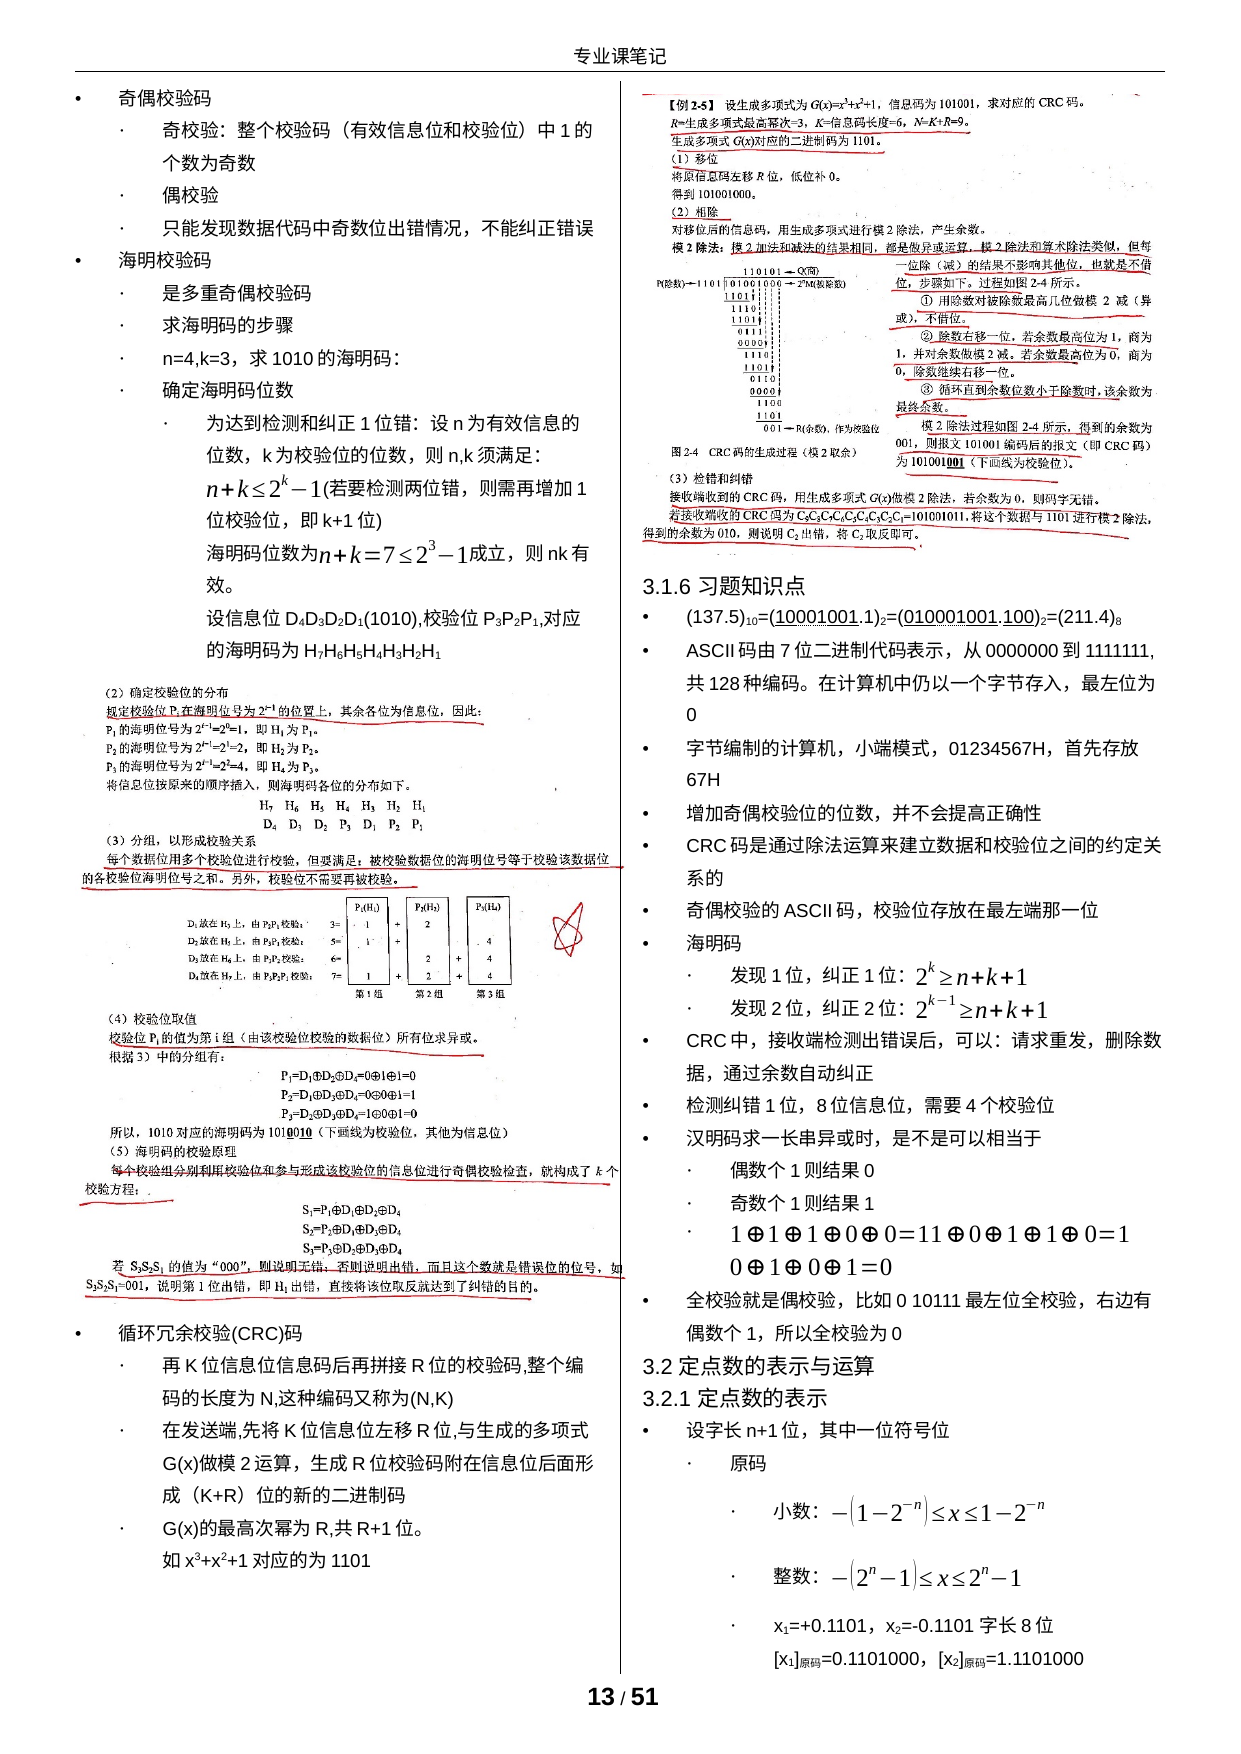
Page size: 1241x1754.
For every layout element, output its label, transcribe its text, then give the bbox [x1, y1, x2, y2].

text (137.5)10=(10001001.1)2=(010001001.100)2=(211.4)8 [642, 601, 1165, 633]
text 全校验就是偶校验，比如0 10111最左位全校验，右边有偶数个1，所以全校验为0 [642, 1283, 1165, 1348]
list 奇校验：整个校验码（有效信息位和校验位）中1的个数为奇数 [119, 113, 598, 178]
text 循环冗余校验(CRC)码 [75, 1316, 598, 1348]
text 奇偶校验码 [75, 81, 598, 113]
list 小数： [730, 1478, 1165, 1543]
text ASCII码由7位二进制代码表示，从0000000到1111111,共128种编码。在计算机中仍以一个字节存入，最左位为0 [642, 633, 1165, 731]
list 发现1位，纠正1位： [686, 958, 1165, 991]
list 原码 [686, 1446, 1165, 1478]
text 汉明码求一长串异或时，是不是可以相当于 [642, 1121, 1165, 1153]
list 整数： [730, 1543, 1165, 1608]
list 确定海明码位数 [119, 373, 598, 406]
list 偶数个1则结果0 [686, 1153, 1165, 1186]
text 海明码 [642, 926, 1165, 958]
list x1=+0.1101，x2=-0.1101 字长8位 [x1]原码=0.1101000，[x2]原码=1.1101000 [730, 1608, 1165, 1673]
text 设字长n+1位，其中一位符号位 [642, 1413, 1165, 1446]
subtitle 定点数的表示与运算 [642, 1348, 1165, 1381]
subtitle 定点数的表示 [642, 1381, 1165, 1413]
list n=4,k=3，求1010的海明码： [119, 341, 598, 373]
picture [75, 678, 620, 1304]
subtitle 习题知识点 [642, 568, 1165, 601]
list 再K位信息位信息码后再拼接R位的校验码,整个编码的长度为N,这种编码又称为(N,K) [119, 1348, 598, 1413]
text 奇偶校验的ASCII码，校验位存放在最左端那一位 [642, 893, 1165, 926]
list 发现2位，纠正2位： [686, 991, 1165, 1023]
list 偶校验 [119, 178, 598, 211]
list 在发送端,先将K位信息位左移R位,与生成的多项式G(x)做模2运算，生成R位校验码附在信息位后面形成（K+R）位的新的二进制码 [119, 1413, 598, 1511]
text CRC中，接收端检测出错误后，可以：请求重发，删除数据，通过余数自动纠正 [642, 1023, 1165, 1088]
list 是多重奇偶校验码 [119, 276, 598, 308]
text CRC码是通过除法运算来建立数据和校验位之间的约定关系的 [642, 828, 1165, 893]
text 增加奇偶校验位的位数，并不会提高正确性 [642, 796, 1165, 828]
picture [621, 678, 630, 1304]
list 为达到检测和纠正1位错：设n为有效信息的位数，k为校验位的位数，则n,k须满足：(若要检测两位错，则需再增加1位校验位，即k+1位) 海明码位数为成立，则nk有效。 设信息位D4D3D2D1(1010),校验位P3P2P1,对应的海明码为H7H6H5H4H3H2H1 [162, 406, 598, 666]
text 检测纠错1位，8位信息位，需要4个校验位 [642, 1088, 1165, 1121]
text 字节编制的计算机，小端模式，01234567H，首先存放67H [642, 731, 1165, 796]
list 求海明码的步骤 [119, 308, 598, 341]
text 海明校验码 [75, 243, 598, 276]
list 只能发现数据代码中奇数位出错情况，不能纠正错误 [119, 211, 598, 243]
picture [642, 94, 1166, 555]
list 奇数个1则结果1 [686, 1186, 1165, 1218]
list G(x)的最高次幂为R,共R+1位。 如x3+x2+1对应的为1101 [119, 1511, 598, 1576]
